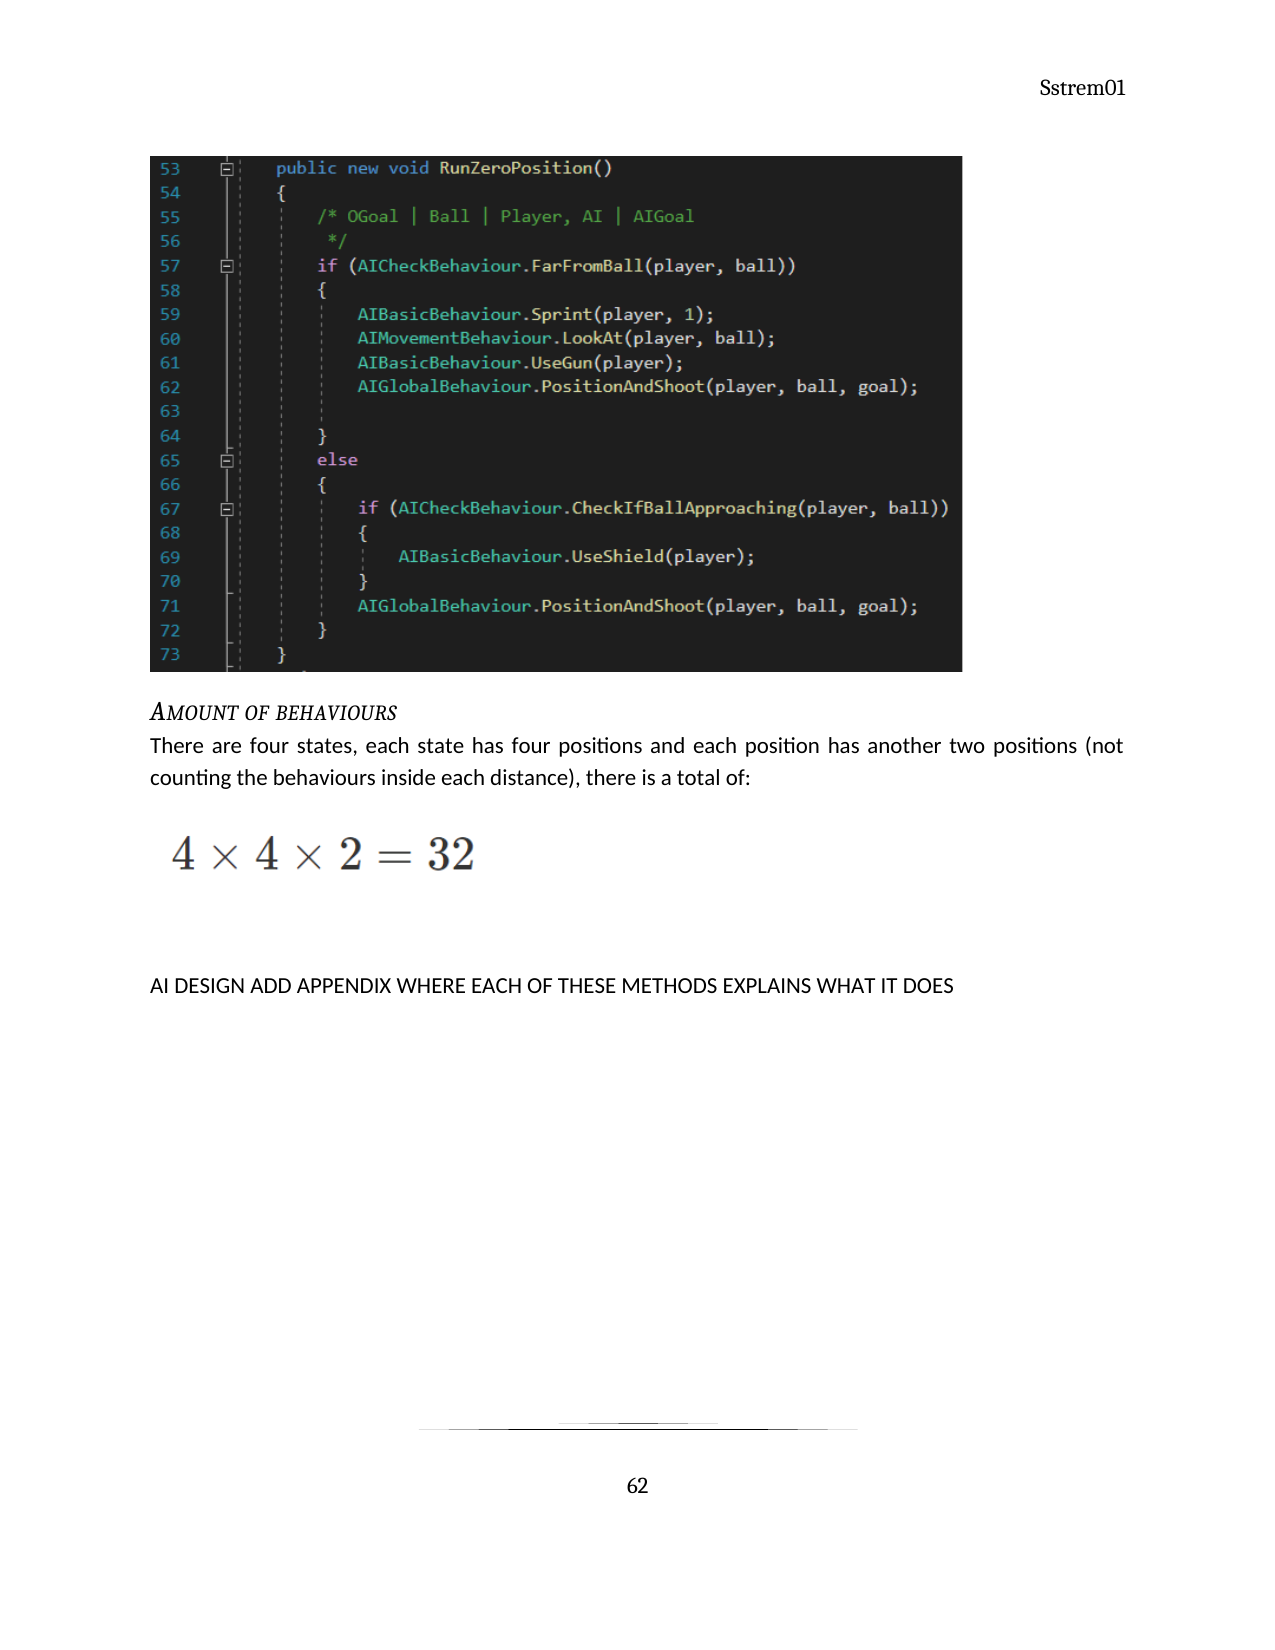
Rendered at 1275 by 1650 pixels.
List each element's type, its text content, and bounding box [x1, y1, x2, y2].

text There are four states, each state has four positions and each position has another two positions (not counting the behaviours inside each distance), there is a total of: [150, 731, 1125, 791]
picture [150, 816, 488, 894]
text AI DESIGN ADD APPENDIX WHERE EACH OF THESE METHODS EXPLAINS WHAT IT DOES [150, 971, 1125, 999]
subtitle Amount of behaviours [150, 696, 1125, 727]
picture [150, 156, 963, 672]
